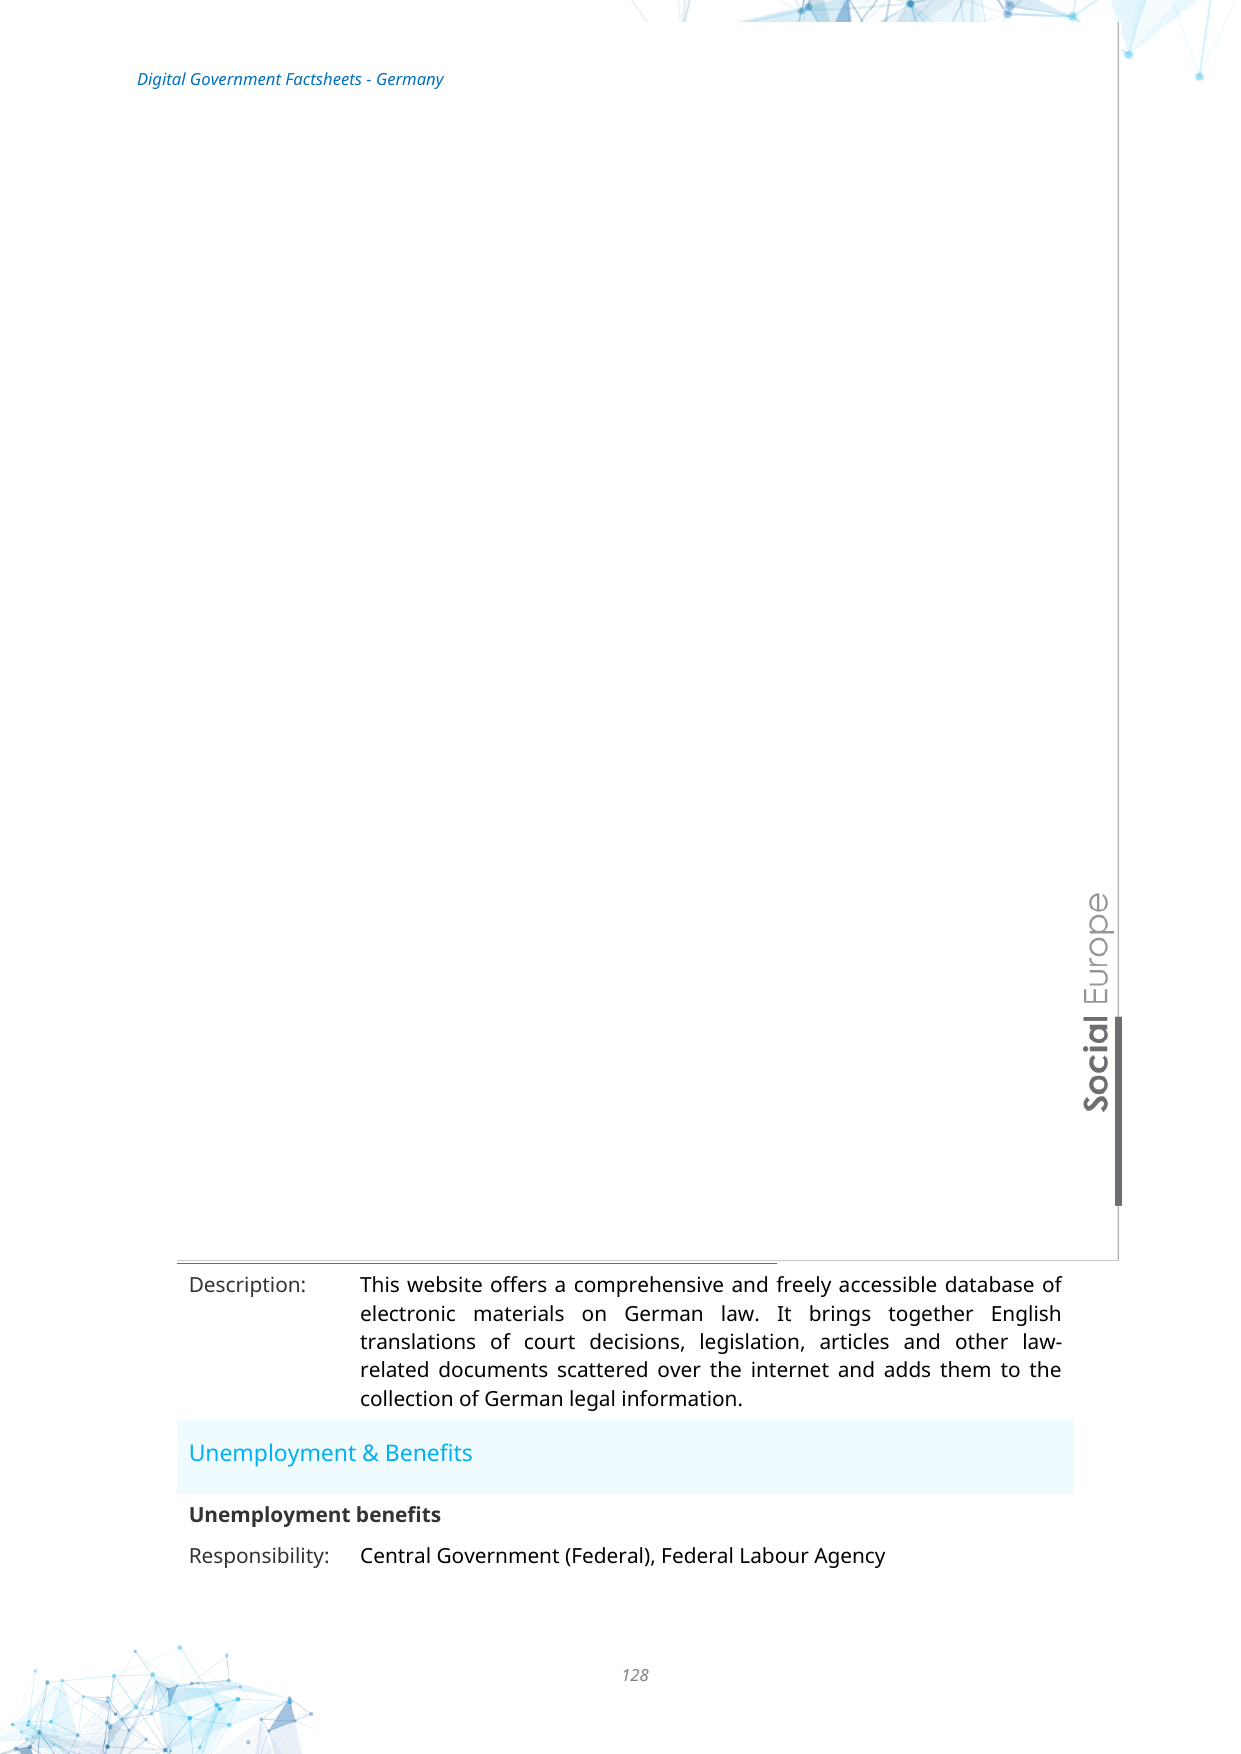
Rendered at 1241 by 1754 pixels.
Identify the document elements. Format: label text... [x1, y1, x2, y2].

table_cell Responsibility: [177, 1535, 349, 1576]
picture [177, 22, 1122, 1261]
table_cell Central Government (Federal), Federal Labour Agency [349, 1535, 1074, 1576]
table_cell This website offers a comprehensive and freely accessible database of electronic materials on German law. It brings together English translations of court decisions, legislation, articles and other law-related documents scattered over the internet and adds them to the collection of German legal information. [349, 1264, 1074, 1419]
table_cell Description: [177, 1264, 349, 1419]
table_cell Unemployment & Benefits [177, 1419, 1074, 1494]
table_cell Unemployment benefits [177, 1494, 1074, 1534]
